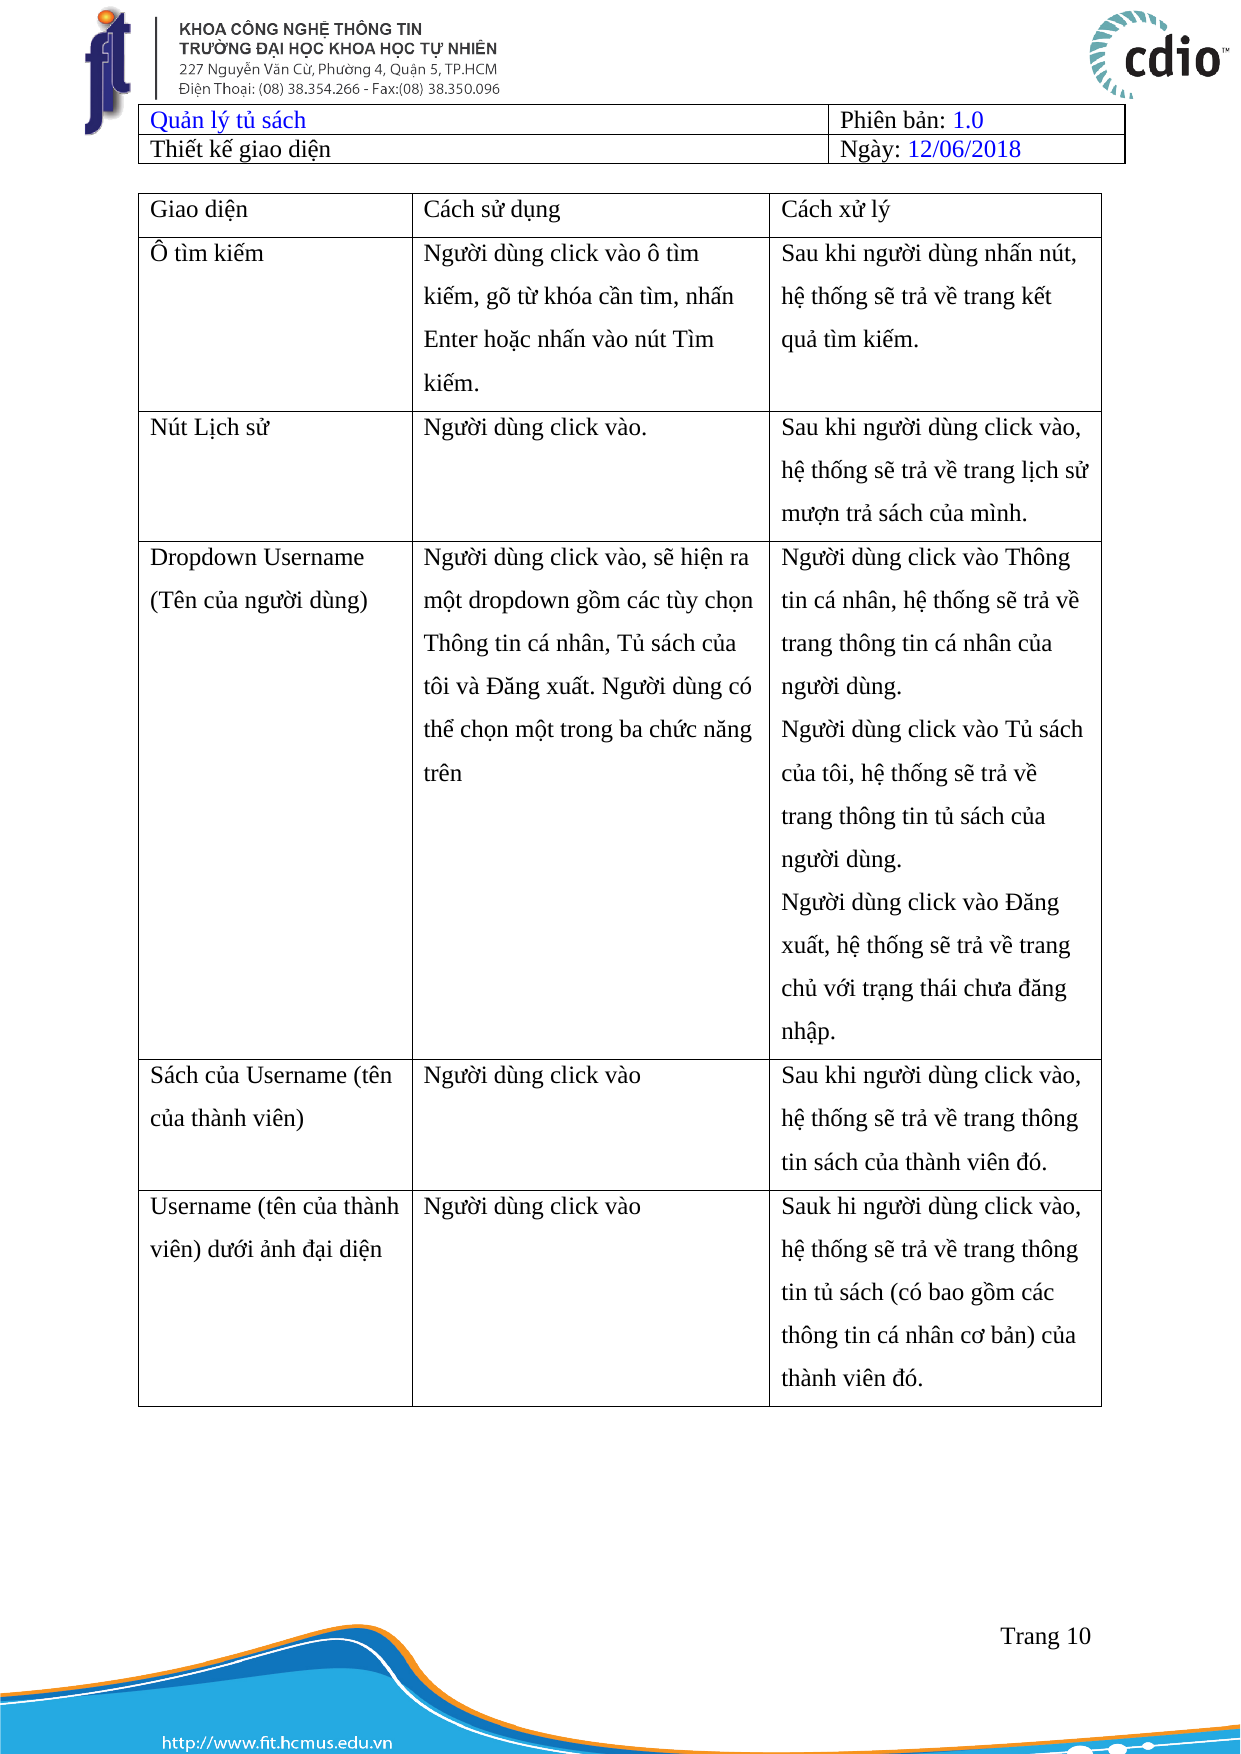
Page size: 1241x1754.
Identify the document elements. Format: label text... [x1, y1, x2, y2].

picture [139, 135, 828, 159]
table_header Cách sử dụng [413, 194, 769, 237]
table_cell Người dùng click vào Thông tin cá nhân, hệ thống sẽ trả về trang thông tin cá nhân của người dùng. Người dùng click vào Tủ sách của tôi, hệ thống sẽ trả về trang thông tin tủ sách của người dùng. Người dùng click vào Đăng xuất, hệ thống sẽ trả về trang chủ với trạng thái chưa đăng nhập. [770, 542, 1101, 1059]
table_header Cách xử lý [770, 194, 1101, 237]
table_cell Người dùng click vào [413, 1060, 769, 1190]
table_cell Người dùng click vào, sẽ hiện ra một dropdown gồm các tùy chọn Thông tin cá nhân, Tủ sách của tôi và Đăng xuất. Người dùng có thể chọn một trong ba chức năng trên [413, 542, 769, 1059]
table_cell Người dùng click vào ô tìm kiếm, gõ từ khóa cần tìm, nhấn Enter hoặc nhấn vào nút Tìm kiếm. [413, 238, 769, 411]
table_cell Dropdown Username (Tên của người dùng) [139, 542, 412, 1059]
picture [0, 1621, 1241, 1754]
table_cell Sau khi người dùng nhấn nút, hệ thống sẽ trả về trang kết quả tìm kiếm. [770, 238, 1101, 411]
table_cell Sách của Username (tên của thành viên) [139, 1060, 412, 1190]
picture [829, 105, 1124, 134]
table_cell Sau khi người dùng click vào, hệ thống sẽ trả về trang thông tin sách của thành viên đó. [770, 1060, 1101, 1190]
table_cell Nút Lịch sử [139, 412, 412, 541]
table_cell Người dùng click vào [413, 1191, 769, 1406]
table_header Giao diện [139, 194, 412, 237]
picture [61, 0, 1241, 159]
picture [139, 105, 828, 134]
picture [829, 135, 1124, 159]
table_cell Ô tìm kiếm [139, 238, 412, 411]
table_cell Sauk hi người dùng click vào, hệ thống sẽ trả về trang thông tin tủ sách (có bao gồm các thông tin cá nhân cơ bản) của thành viên đó. [770, 1191, 1101, 1406]
table_cell Username (tên của thành viên) dưới ảnh đại diện [139, 1191, 412, 1406]
table_cell Sau khi người dùng click vào, hệ thống sẽ trả về trang lịch sử mượn trả sách của mình. [770, 412, 1101, 541]
table_cell Người dùng click vào. [413, 412, 769, 541]
